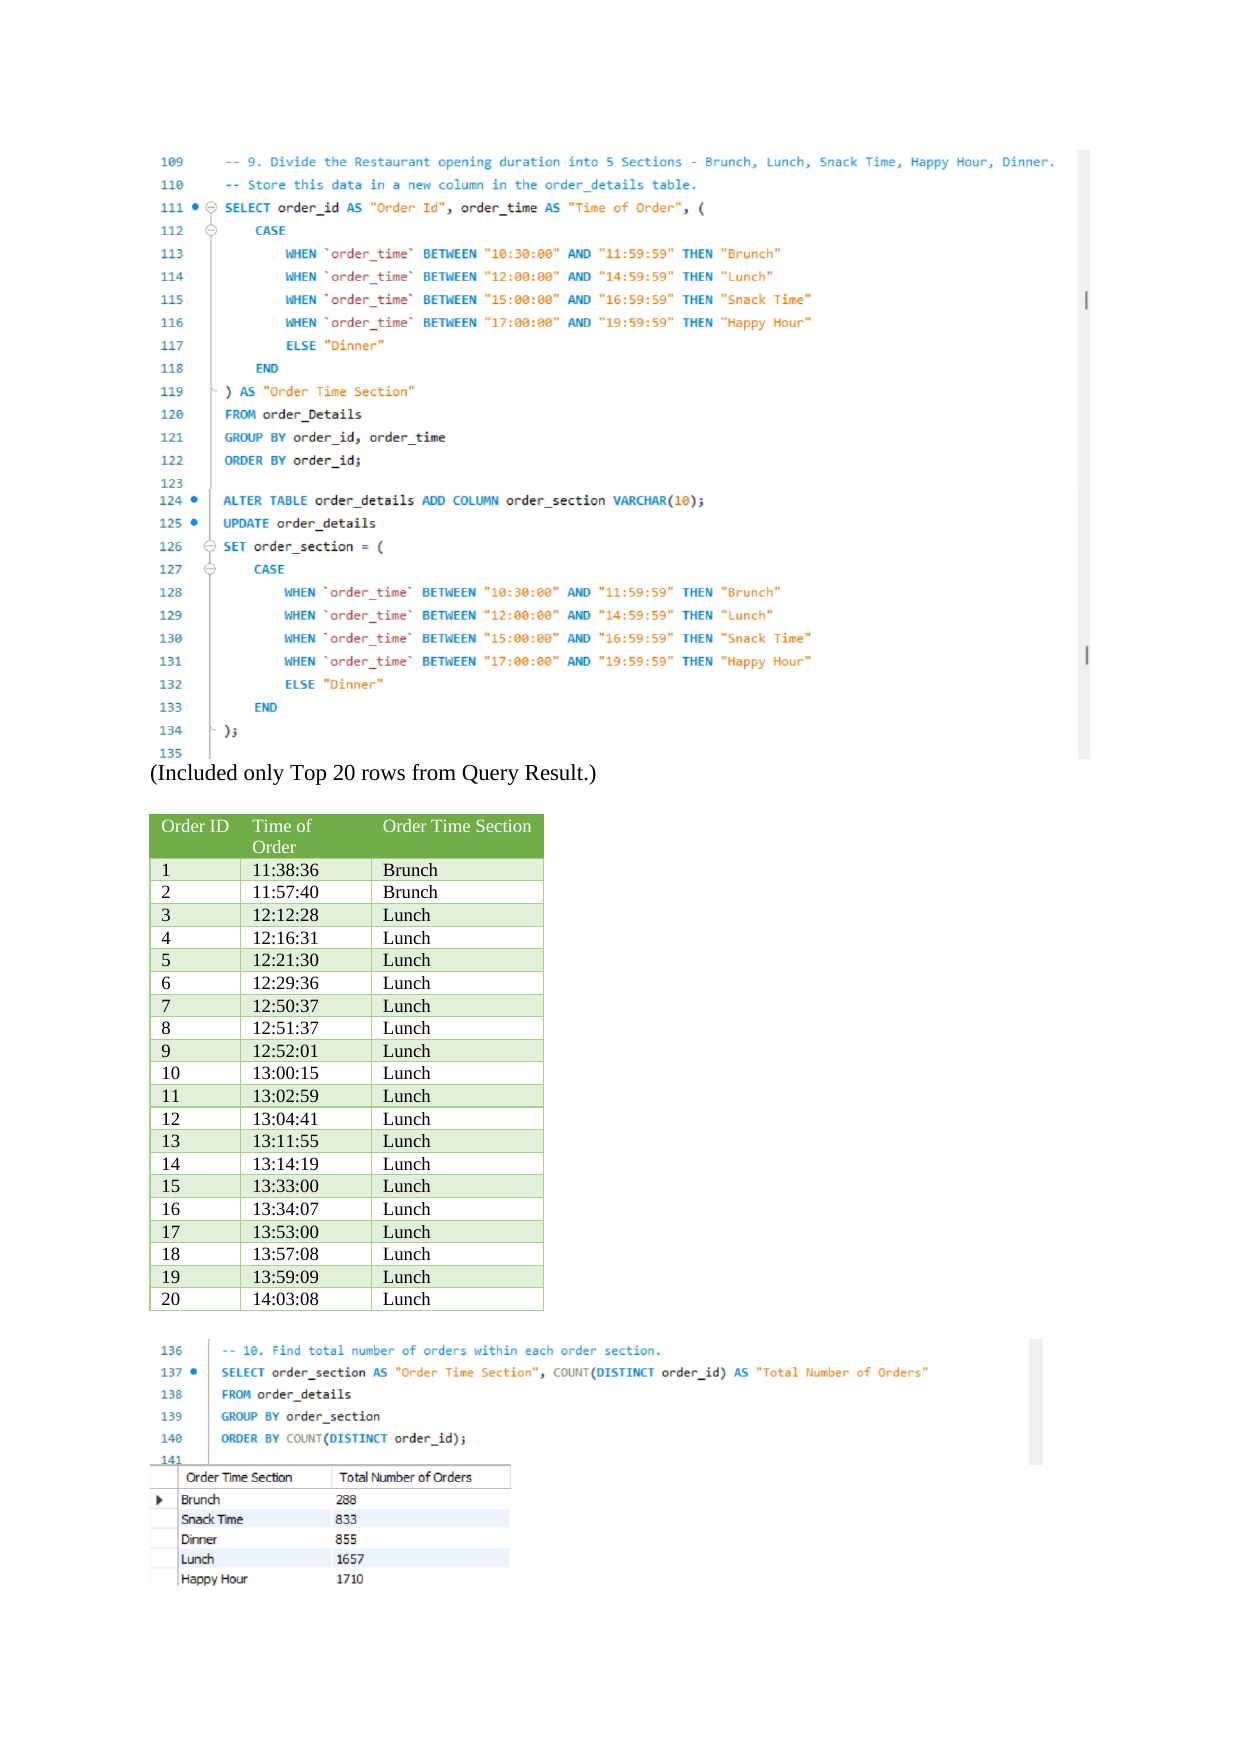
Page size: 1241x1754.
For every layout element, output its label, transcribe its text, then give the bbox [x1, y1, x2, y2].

table_cell 13:33:00 [241, 1175, 371, 1197]
table_cell 12:12:28 [241, 904, 371, 926]
table_cell 13:53:00 [241, 1221, 371, 1242]
table_cell 9 [151, 1040, 240, 1061]
table_cell Lunch [372, 1017, 543, 1039]
table_cell 13:59:09 [241, 1266, 371, 1287]
table_cell 13 [151, 1130, 240, 1152]
table_cell 12:29:36 [241, 972, 371, 993]
table_header Time of Order [241, 815, 371, 858]
table_cell 6 [151, 972, 240, 993]
table_cell Lunch [372, 995, 543, 1016]
table_cell 11:57:40 [241, 881, 371, 903]
table_cell 13:34:07 [241, 1198, 371, 1219]
table_cell 12:21:30 [241, 949, 371, 971]
table_cell 13:57:08 [241, 1243, 371, 1265]
table_cell 18 [151, 1243, 240, 1265]
table_cell 13:00:15 [241, 1062, 371, 1084]
table_cell Lunch [372, 1266, 543, 1287]
table_cell 13:02:59 [241, 1085, 371, 1106]
table_cell 3 [151, 904, 240, 926]
picture [150, 1339, 1043, 1586]
table_cell 12:51:37 [241, 1017, 371, 1039]
table_cell 2 [151, 881, 240, 903]
table_cell Lunch [372, 1040, 543, 1061]
table_cell Brunch [372, 859, 543, 880]
table_cell 10 [151, 1062, 240, 1084]
table_cell 4 [151, 927, 240, 948]
table_header Order ID [151, 815, 240, 858]
table_cell Lunch [372, 972, 543, 993]
table_cell Lunch [372, 1243, 543, 1265]
table_cell Lunch [372, 1198, 543, 1219]
table_cell Lunch [372, 1153, 543, 1174]
table_cell 13:14:19 [241, 1153, 371, 1174]
table_cell 12:50:37 [241, 995, 371, 1016]
table_cell Brunch [372, 881, 543, 903]
table_cell 12:16:31 [241, 927, 371, 948]
table_cell Lunch [372, 1108, 543, 1129]
table_cell 8 [151, 1017, 240, 1039]
table_cell Lunch [372, 1288, 543, 1310]
table_cell 20 [151, 1288, 240, 1310]
table_cell Lunch [372, 1221, 543, 1242]
table_cell Lunch [372, 1085, 543, 1106]
table_cell 19 [151, 1266, 240, 1287]
table_cell 16 [151, 1198, 240, 1219]
table_cell Lunch [372, 904, 543, 926]
table_cell 14 [151, 1153, 240, 1174]
table_cell 14:03:08 [241, 1288, 371, 1310]
picture [150, 150, 1091, 759]
table_cell Lunch [372, 1130, 543, 1152]
table_cell Lunch [372, 1175, 543, 1197]
table_header Order Time Section [372, 815, 543, 858]
table_cell 7 [151, 995, 240, 1016]
table_cell 12 [151, 1108, 240, 1129]
table_cell 13:04:41 [241, 1108, 371, 1129]
text (Included only Top 20 rows from Query Result.) [150, 759, 1090, 785]
table_cell 13:11:55 [241, 1130, 371, 1152]
table_cell 11 [151, 1085, 240, 1106]
table_cell 1 [151, 859, 240, 880]
table_cell 11:38:36 [241, 859, 371, 880]
table_cell Lunch [372, 949, 543, 971]
table_cell 17 [151, 1221, 240, 1242]
table_cell Lunch [372, 927, 543, 948]
table_cell 15 [151, 1175, 240, 1197]
table_cell 12:52:01 [241, 1040, 371, 1061]
table_cell Lunch [372, 1062, 543, 1084]
table_cell 5 [151, 949, 240, 971]
